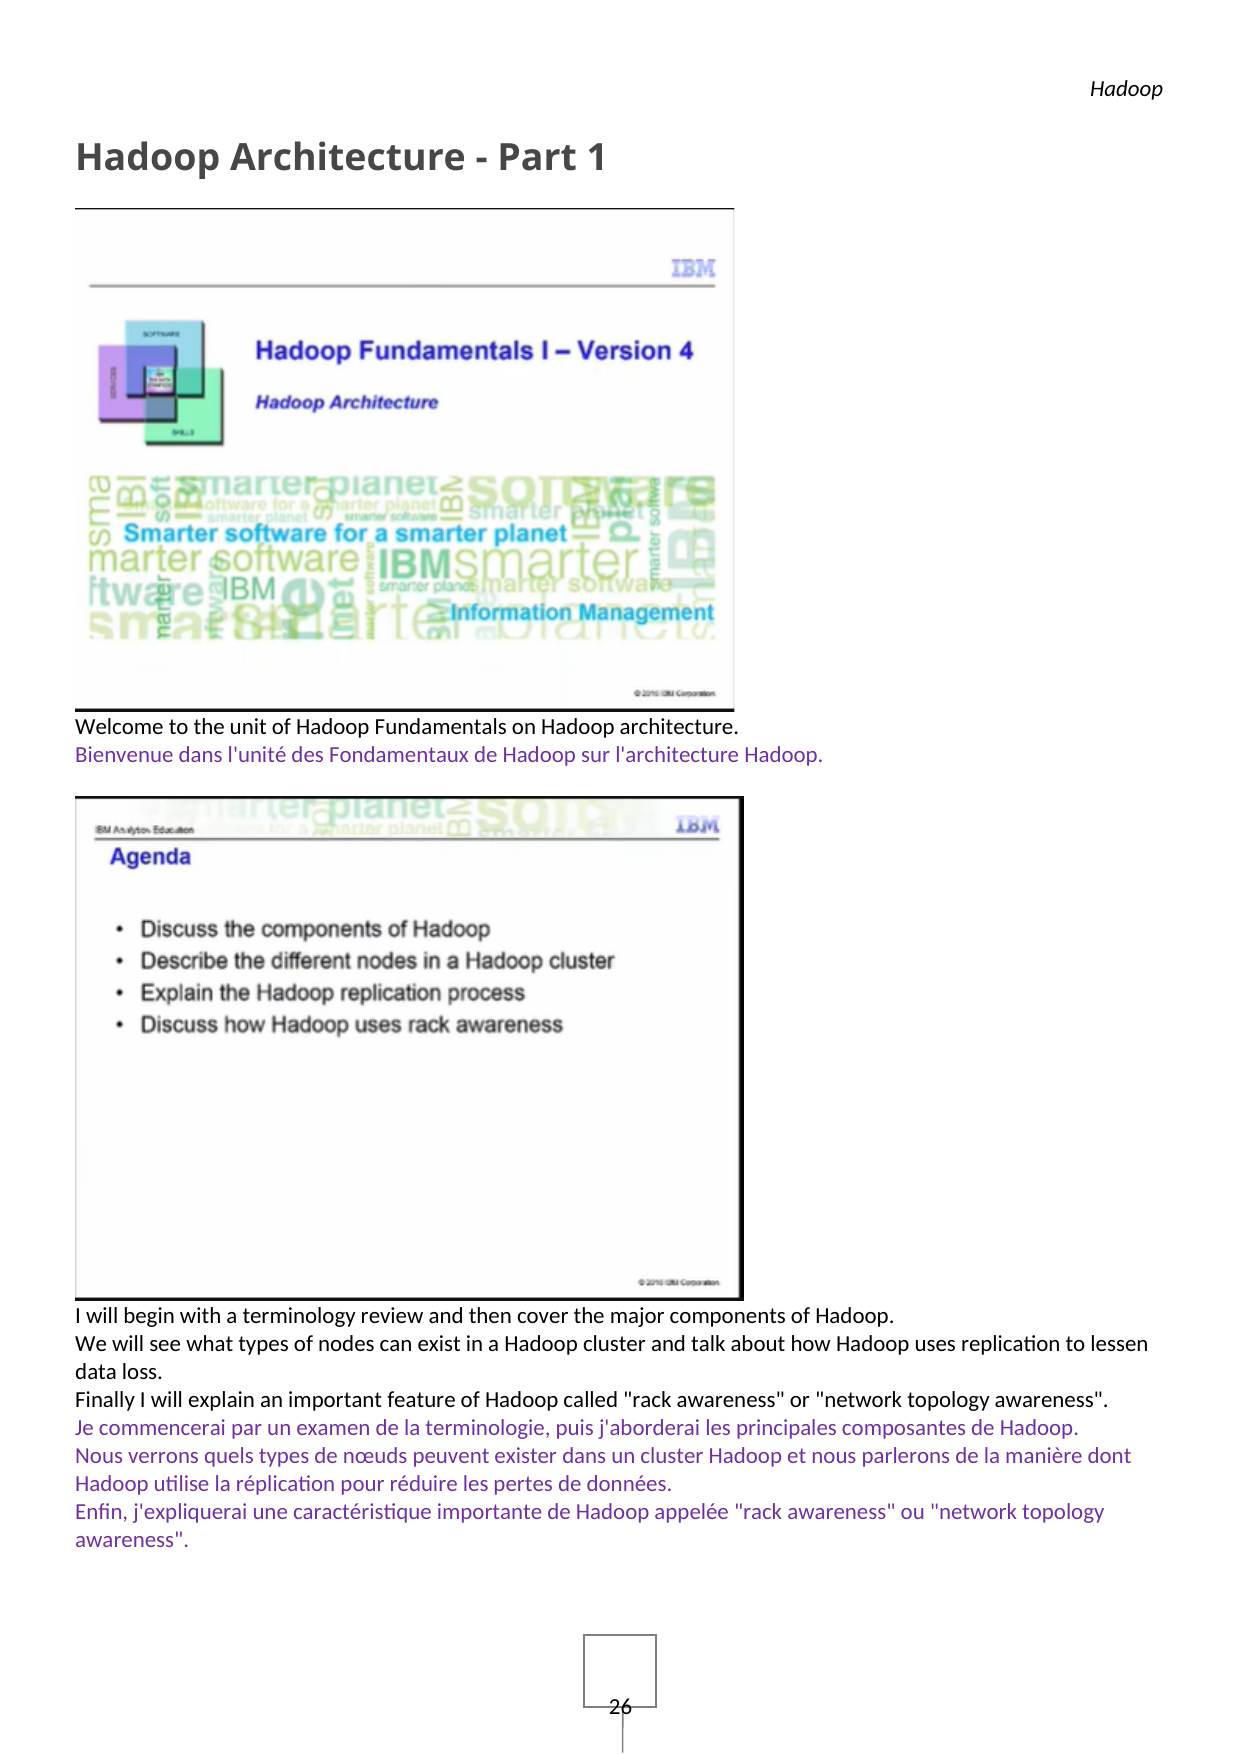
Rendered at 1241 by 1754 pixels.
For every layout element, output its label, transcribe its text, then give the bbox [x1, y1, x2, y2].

subtitle Hadoop Architecture - Part 1 [75, 130, 1165, 181]
text Finally I will explain an important feature of Hadoop called "rack awareness" or "network topology awareness". [75, 1385, 1165, 1413]
text Je commencerai par un examen de la terminologie, puis j'aborderai les principales composantes de Hadoop. [75, 1413, 1165, 1441]
picture [75, 796, 744, 1301]
text We will see what types of nodes can exist in a Hadoop cluster and talk about how Hadoop uses replication to lessen data loss. [75, 1329, 1165, 1385]
text Bienvenue dans l'unité des Fondamentaux de Hadoop sur l'architecture Hadoop. [75, 740, 1165, 768]
text Nous verrons quels types de nœuds peuvent exister dans un cluster Hadoop et nous parlerons de la manière dont Hadoop utilise la réplication pour réduire les pertes de données. [75, 1441, 1165, 1497]
text I will begin with a terminology review and then cover the major components of Hadoop. [75, 1301, 1165, 1329]
text Enfin, j'expliquerai une caractéristique importante de Hadoop appelée "rack awareness" ou "network topology awareness". [75, 1497, 1165, 1553]
picture [75, 208, 735, 712]
text Welcome to the unit of Hadoop Fundamentals on Hadoop architecture. [75, 712, 1165, 740]
